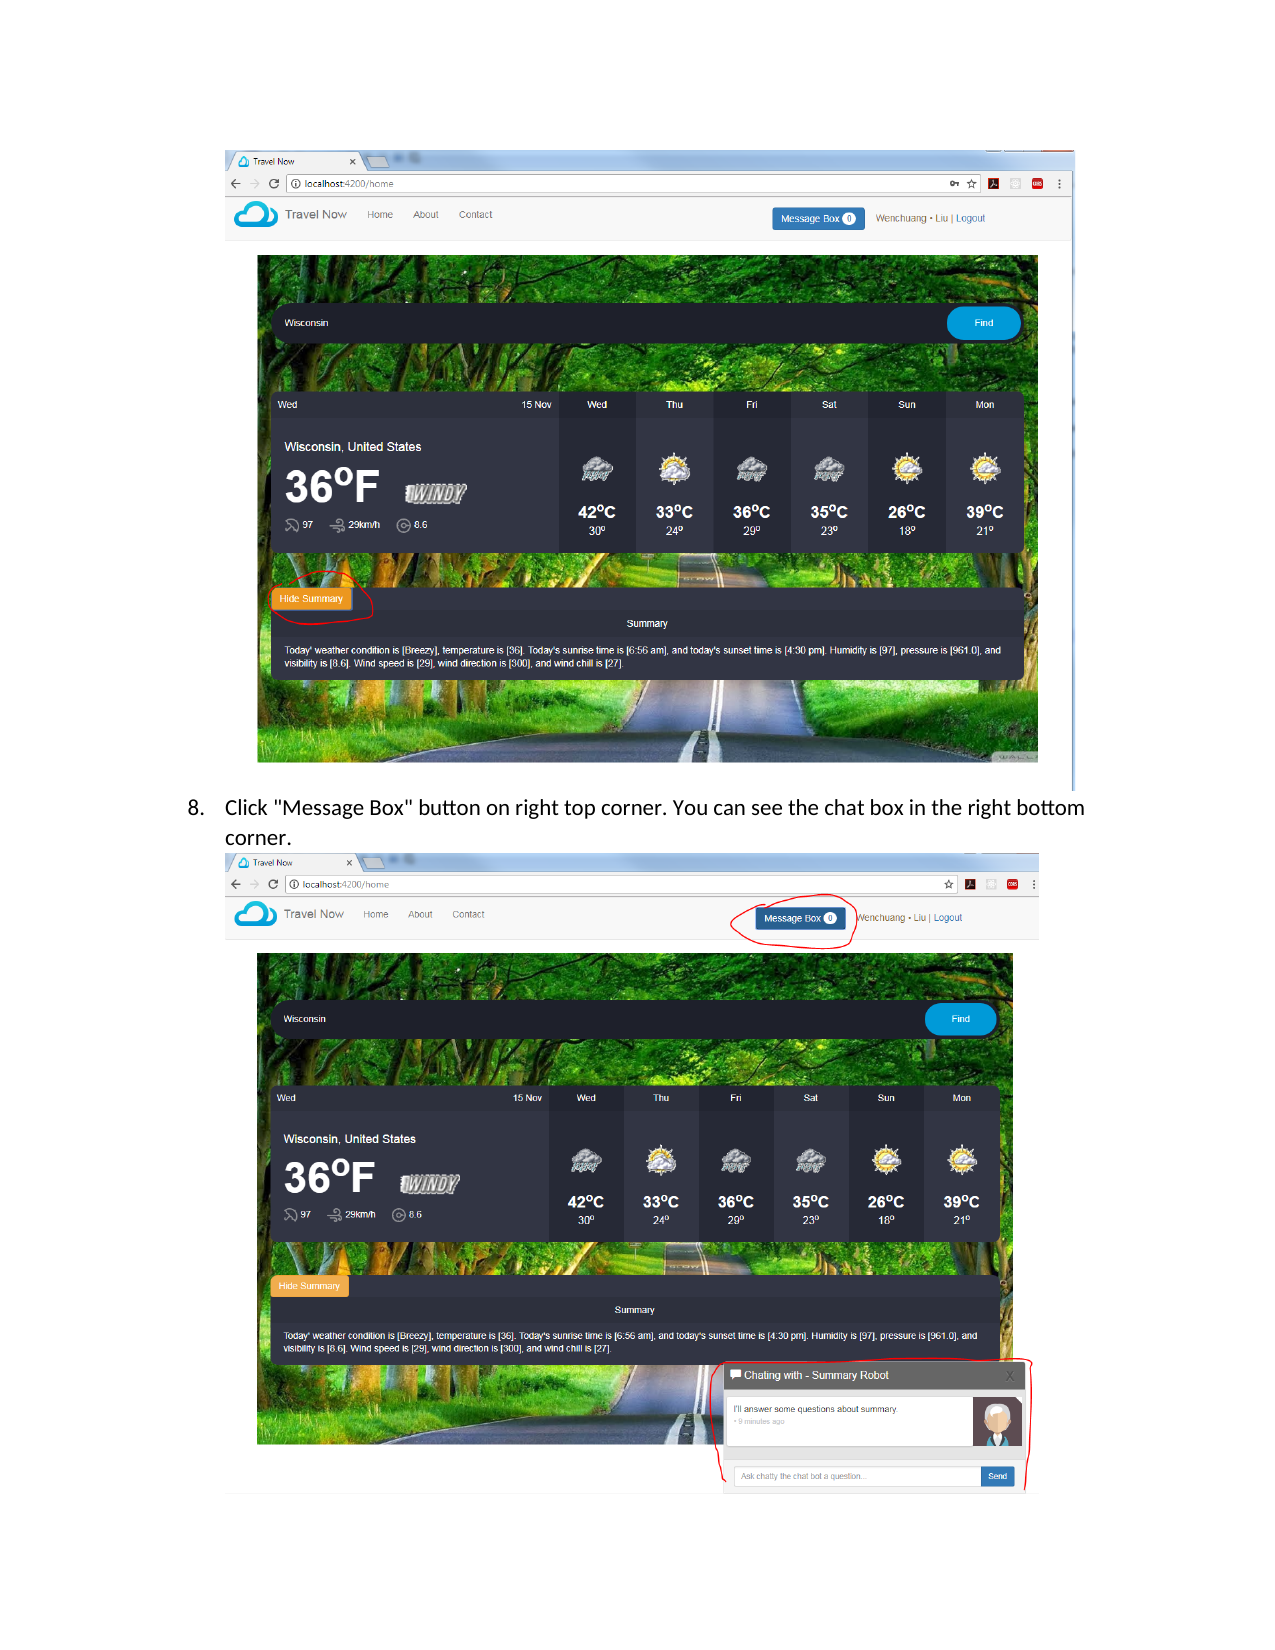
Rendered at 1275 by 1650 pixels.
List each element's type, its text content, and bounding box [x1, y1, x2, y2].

picture [225, 150, 1076, 791]
list Click "Message Box" button on right top corner. You can see the chat box in the right bottom corner. [187, 793, 1125, 851]
picture [225, 853, 1039, 1494]
